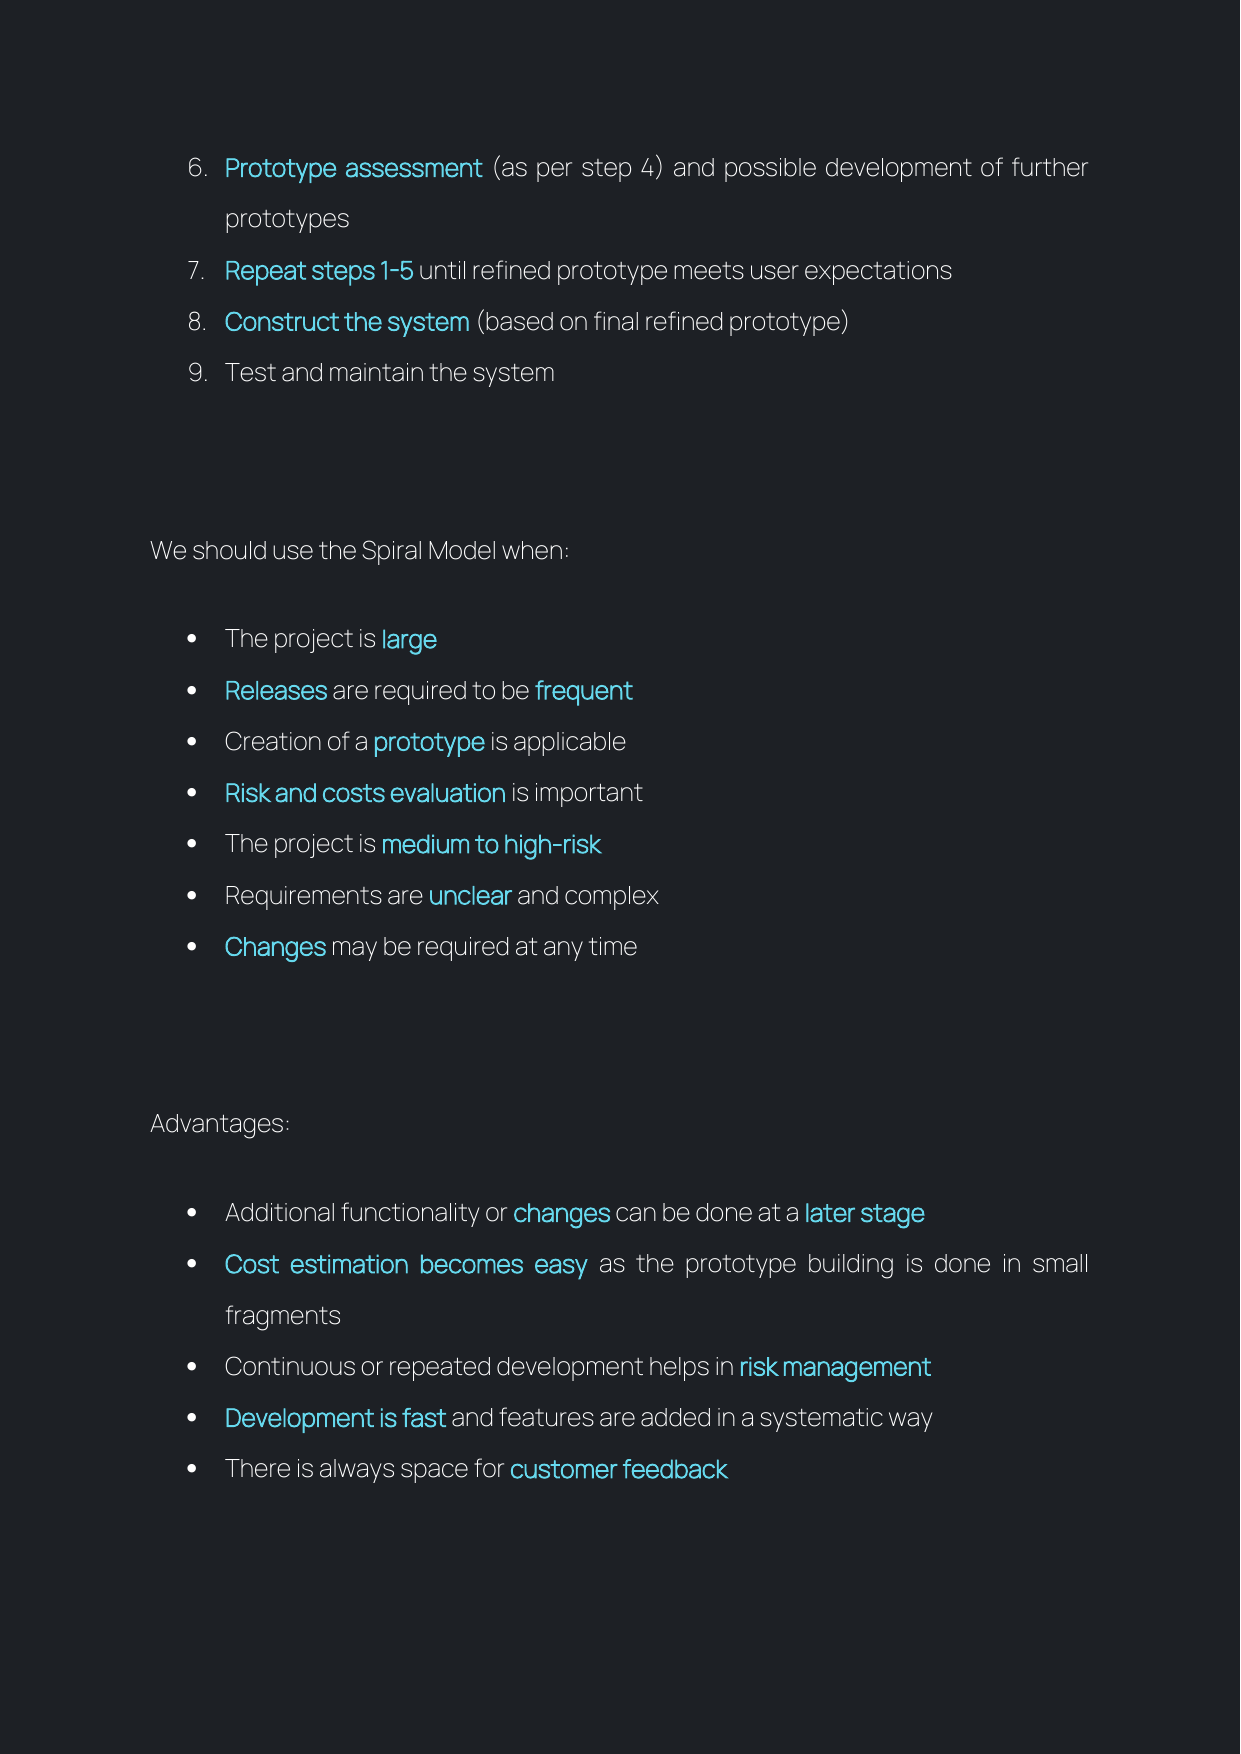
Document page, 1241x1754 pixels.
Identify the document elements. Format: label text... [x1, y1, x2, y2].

list Development is fast and features are added in a systematic way [187, 1400, 1090, 1434]
list There is always space for customer feedback [187, 1451, 1090, 1485]
list Additional functionality or changes can be done at a later stage [187, 1195, 1090, 1229]
list Continuous or repeated development helps in risk management [187, 1349, 1090, 1383]
list Cost estimation becomes easy as the prototype building is done in small fragments [187, 1246, 1090, 1332]
list Creation of a prototype is applicable [187, 724, 1090, 758]
list Releases are required to be frequent [187, 672, 1090, 707]
list Risk and costs evaluation is important [187, 775, 1090, 809]
list Repeat steps 1-5 until refined prototype meets user expectations [187, 252, 1090, 287]
list Changes may be required at any time [187, 929, 1090, 963]
list Prototype assessment (as per step 4) and possible development of further prototypes [187, 150, 1090, 235]
list The project is medium to high-risk [187, 826, 1090, 860]
list Requirements are unclear and complex [187, 877, 1090, 912]
list Test and maintain the system [187, 355, 1090, 389]
list Construct the system (based on final refined prototype) [187, 304, 1090, 338]
list The project is large [187, 621, 1090, 655]
text Advantages: [150, 1106, 1090, 1140]
text We should use the Spiral Model when: [150, 532, 1090, 567]
